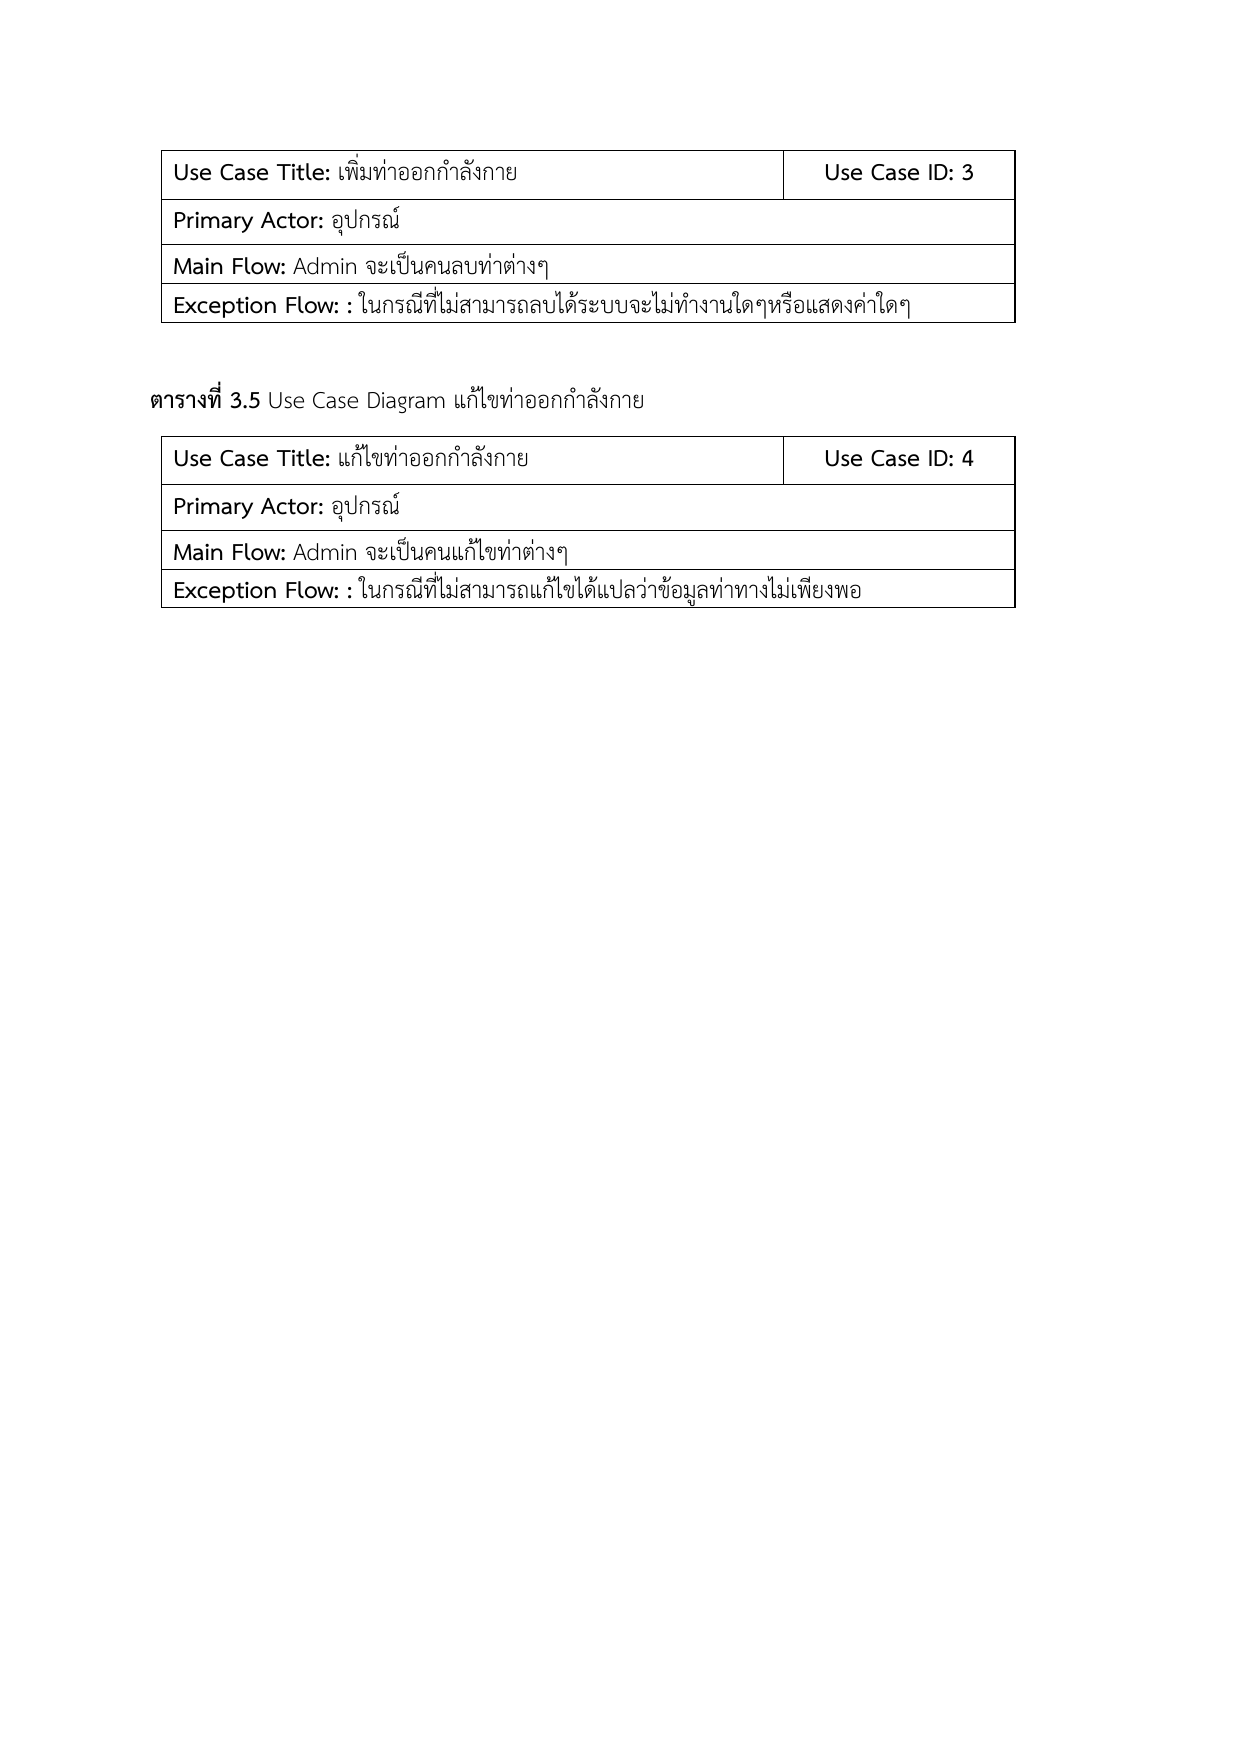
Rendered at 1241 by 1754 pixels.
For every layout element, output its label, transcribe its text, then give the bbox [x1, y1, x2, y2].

table_header Use Case ID: 3 [784, 151, 1014, 198]
text ตารางที่ 3.5 Use Case Diagram แก้ไขท่าออกกำลังกาย [150, 379, 1087, 417]
table_cell Main Flow: Admin จะเป็นคนลบท่าต่างๆ [162, 245, 1014, 283]
table_cell Exception Flow: : ในกรณีที่ไม่สามารถแก้ไขได้แปลว่าข้อมูลท่าทางไม่เพียงพอ [162, 570, 1014, 607]
table_cell Primary Actor: อุปกรณ์ [162, 200, 1014, 244]
table_cell Primary Actor: อุปกรณ์ [162, 485, 1014, 529]
table_cell Exception Flow: : ในกรณีที่ไม่สามารถลบได้ระบบจะไม่ทำงานใดๆหรือแสดงค่าใดๆ [162, 284, 1014, 322]
table_cell Main Flow: Admin จะเป็นคนแก้ไขท่าต่างๆ [162, 531, 1014, 568]
table_header Use Case ID: 4 [784, 437, 1014, 484]
table_header Use Case Title: แก้ไขท่าออกกำลังกาย [162, 437, 783, 484]
table_header Use Case Title: เพิ่มท่าออกกำลังกาย [162, 151, 783, 198]
